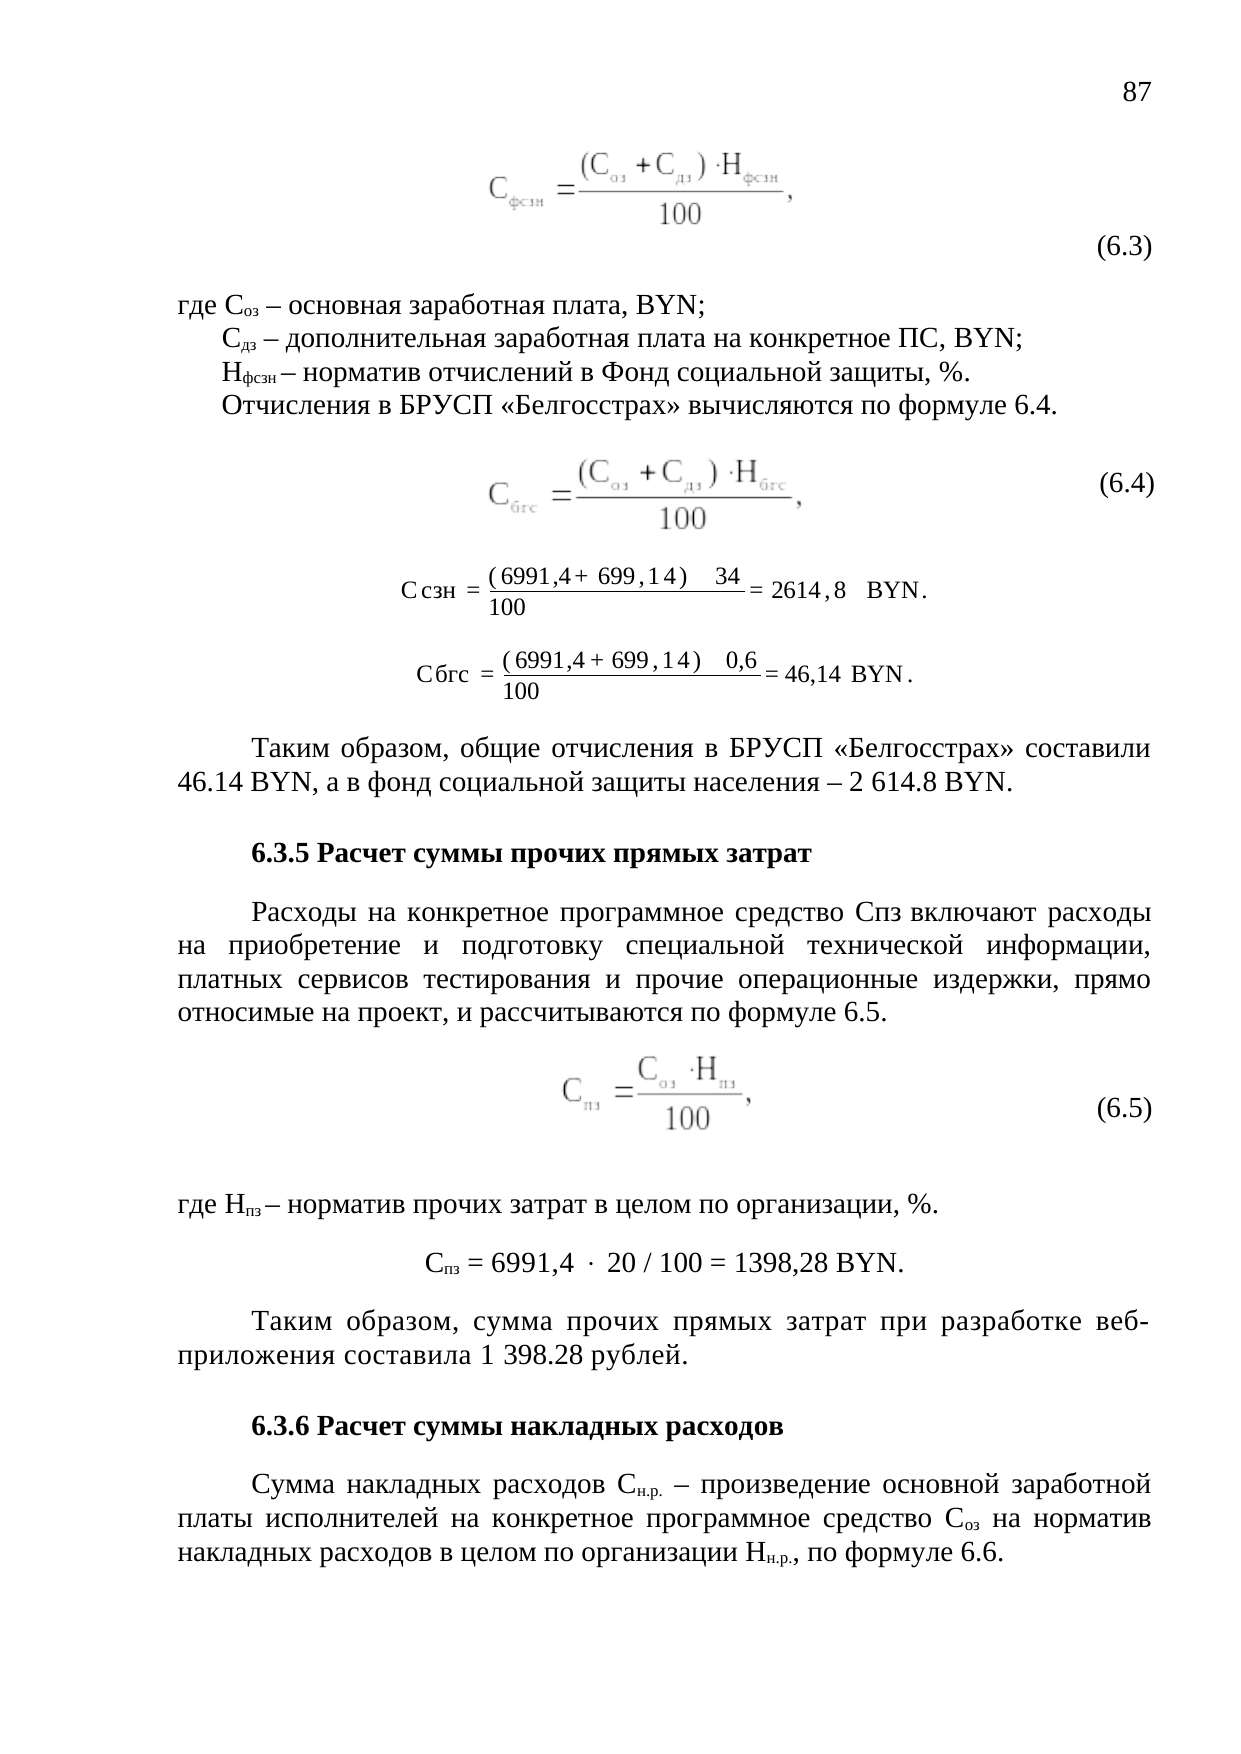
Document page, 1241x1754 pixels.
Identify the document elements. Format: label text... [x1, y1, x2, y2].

text Таким образом, общие отчисления в БРУСП «Белгосстрах» составили 46.14 BYN, а в фонд социальной защиты населения – 2 614.8 BYN. [177, 731, 1152, 798]
text Сдз – дополнительная заработная плата на конкретное ПС, BYN; [177, 320, 1152, 354]
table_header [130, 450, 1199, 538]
text 6.3.6 Расчет суммы накладных расходов [177, 1408, 1152, 1442]
text Таким образом, сумма прочих прямых затрат при разработке веб-приложения составила 1 398.28 рублей. [177, 1303, 1152, 1371]
text где Соз – основная заработная плата, BYN; [177, 287, 1152, 320]
text Сумма накладных расходов Сн.р. – произведение основной заработной платы исполнителей на конкретное программное средство Соз на норматив накладных расходов в целом по организации Нн.р., по формуле 6.6. [177, 1467, 1152, 1567]
text Нфсзн – норматив отчислений в Фонд социальной защиты, %. [177, 354, 1152, 387]
text Расходы на конкретное программное средство Спз включают расходы на приобретение и подготовку специальной технической информации, платных сервисов тестирования и прочие операционные издержки, прямо относимые на проект, и рассчитываются по формуле 6.5. [177, 894, 1152, 1028]
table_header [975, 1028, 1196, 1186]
text Отчисления в БРУСП «Белгосстрах» вычисляются по формуле 6.4. [177, 387, 1152, 421]
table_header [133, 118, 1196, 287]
text 6.3.5 Расчет суммы прочих прямых затрат [177, 835, 1152, 869]
text Спз = 6991,4 20 / 100 = 1398,28 BYN. [177, 1245, 1152, 1278]
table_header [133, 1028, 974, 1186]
text где Нпз – норматив прочих затрат в целом по организации, %. [177, 1186, 1152, 1220]
